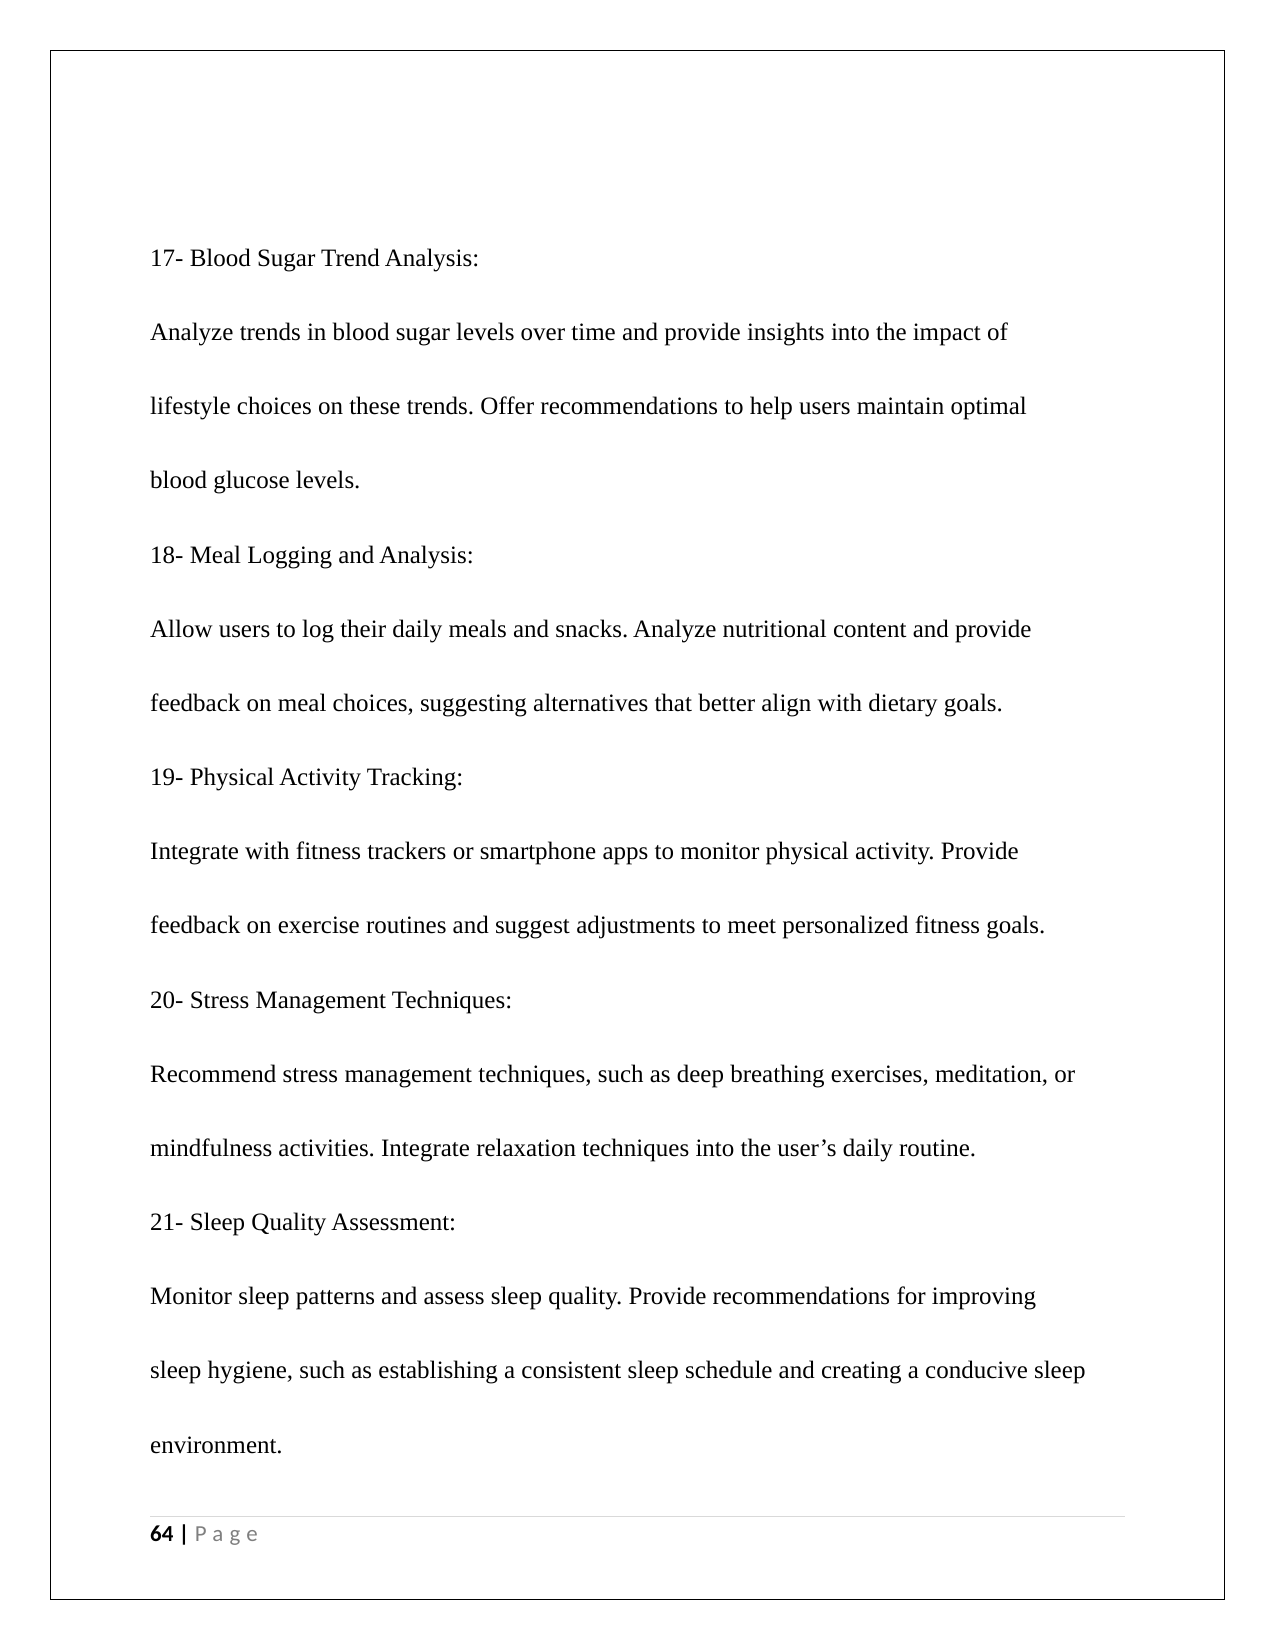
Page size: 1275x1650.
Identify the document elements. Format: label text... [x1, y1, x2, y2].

text Analyze trends in blood sugar levels over time and provide insights into the impact of [150, 317, 1125, 346]
text 21- Sleep Quality Assessment: [150, 1207, 1125, 1236]
text Recommend stress management techniques, such as deep breathing exercises, meditation, or [150, 1059, 1125, 1088]
text feedback on exercise routines and suggest adjustments to meet personalized fitness goals. [150, 911, 1125, 939]
text sleep hygiene, such as establishing a consistent sleep schedule and creating a conducive sleep [150, 1356, 1125, 1384]
text blood glucose levels. [150, 466, 1125, 494]
text Allow users to log their daily meals and snacks. Analyze nutritional content and provide [150, 614, 1125, 643]
text lifestyle choices on these trends. Offer recommendations to help users maintain optimal [150, 391, 1125, 420]
text 17- Blood Sugar Trend Analysis: [150, 243, 1125, 272]
text environment. [150, 1430, 1125, 1458]
text mindfulness activities. Integrate relaxation techniques into the user’s daily routine. [150, 1133, 1125, 1162]
text feedback on meal choices, suggesting alternatives that better align with dietary goals. [150, 688, 1125, 717]
text Integrate with fitness trackers or smartphone apps to monitor physical activity. Provide [150, 836, 1125, 865]
text Monitor sleep patterns and assess sleep quality. Provide recommendations for improving [150, 1281, 1125, 1310]
text 19- Physical Activity Tracking: [150, 762, 1125, 791]
text 20- Stress Management Techniques: [150, 985, 1125, 1013]
text 18- Meal Logging and Analysis: [150, 540, 1125, 568]
